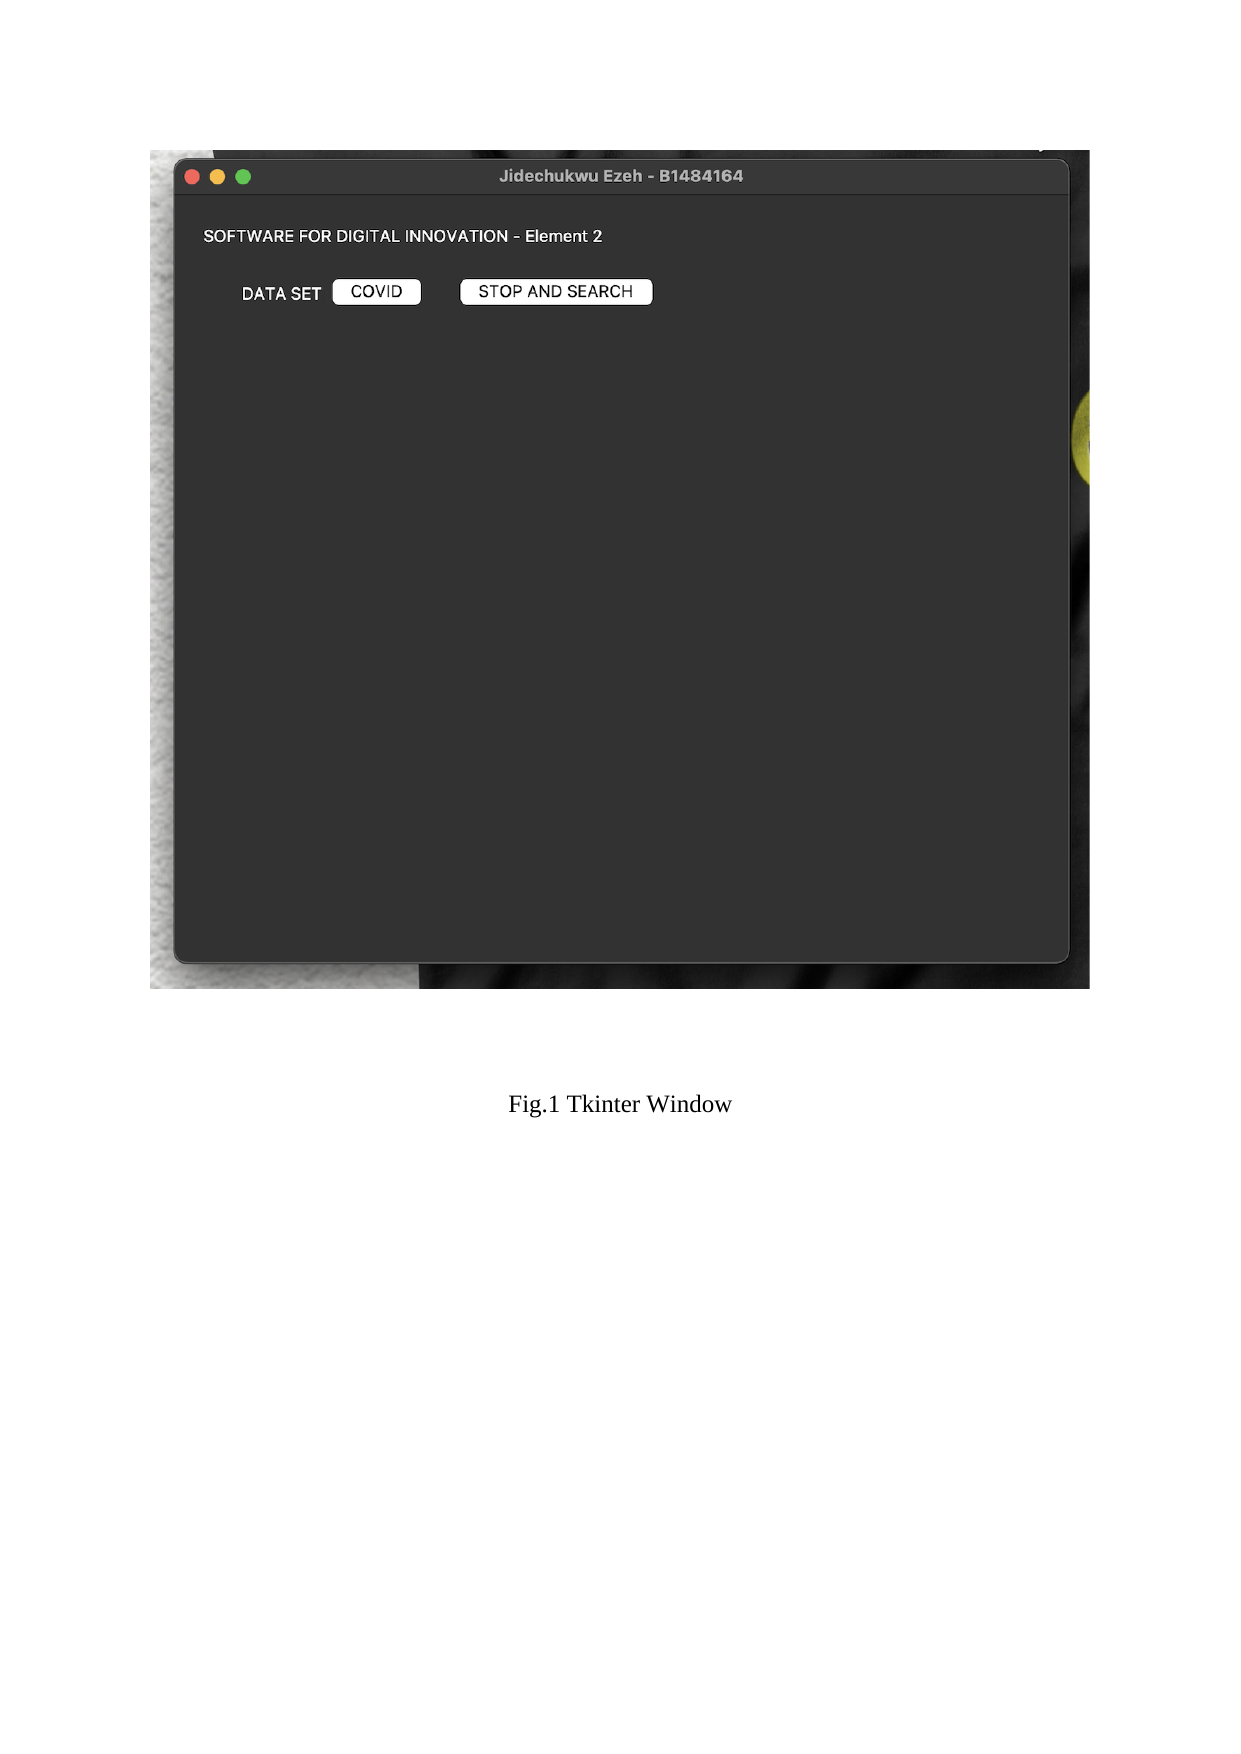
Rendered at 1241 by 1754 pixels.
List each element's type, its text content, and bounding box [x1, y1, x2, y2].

text Fig.1 Tkinter Window [150, 1089, 1090, 1118]
picture [150, 150, 1090, 989]
